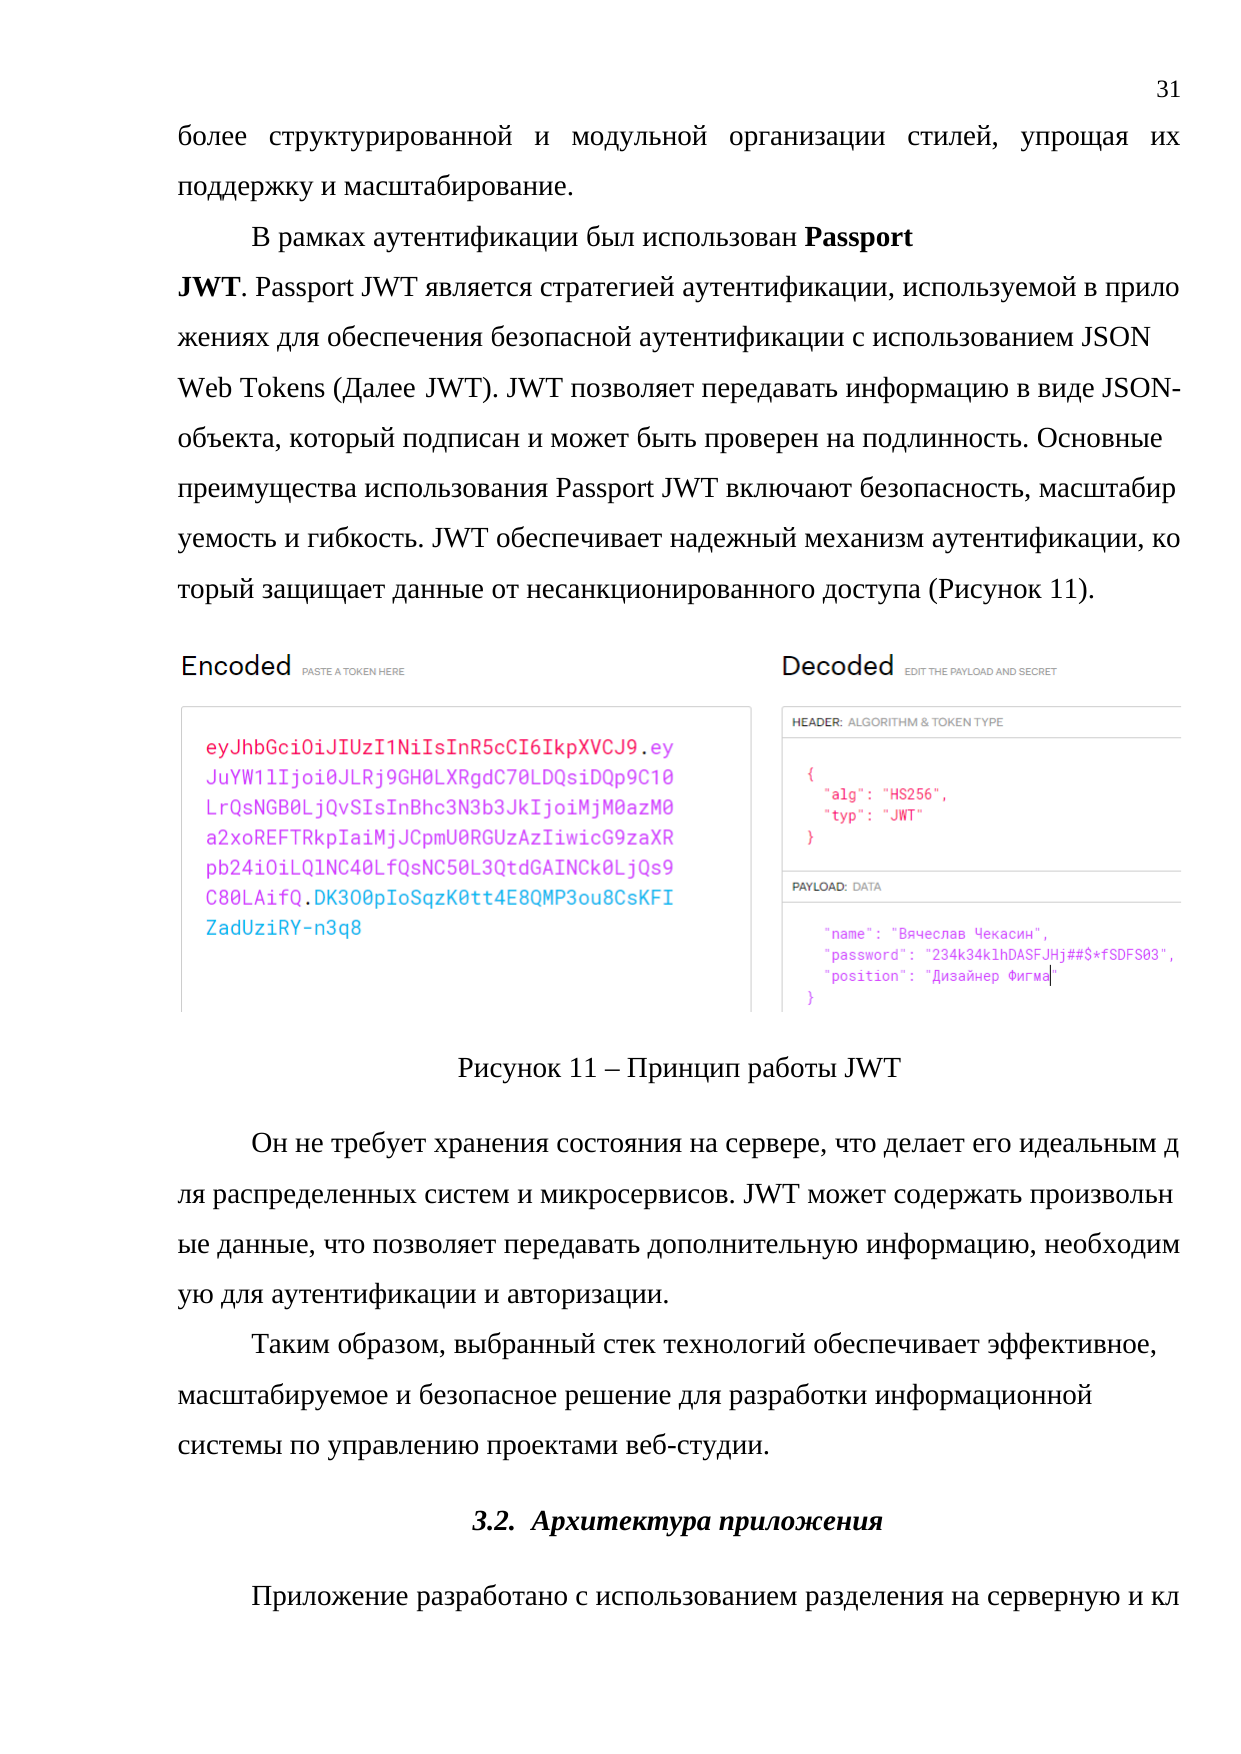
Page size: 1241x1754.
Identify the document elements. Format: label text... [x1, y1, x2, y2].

text Рисунок 11 – Принцип работы JWT [177, 1050, 1181, 1084]
text Таким образом, выбранный стек технологий обеспечивает эффективное, масштабируемое и безопасное решение для разработки информационной системы по управлению проектами веб-студии. [177, 1327, 1181, 1461]
picture [177, 646, 1182, 1012]
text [177, 118, 1181, 202]
text Он не требует хранения состояния на сервере, что делает его идеальным для распределенных систем и микросервисов. JWT может содержать произвольные данные, что позволяет передавать дополнительную информацию, необходимую для аутентификации и авторизации. [177, 1125, 1181, 1310]
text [177, 1578, 1181, 1611]
list Архитектура приложения [177, 1503, 1181, 1536]
text В рамках аутентификации был использован Passport JWT. Passport JWT является стратегией аутентификации, используемой в приложениях для обеспечения безопасной аутентификации с использованием JSON Web Tokens (Далее JWT). JWT позволяет передавать информацию в виде JSON-объекта, который подписан и может быть проверен на подлинность. Основные преимущества использования Passport JWT включают безопасность, масштабируемость и гибкость. JWT обеспечивает надежный механизм аутентификации, который защищает данные от несанкционированного доступа (Рисунок 11). [177, 219, 1181, 604]
